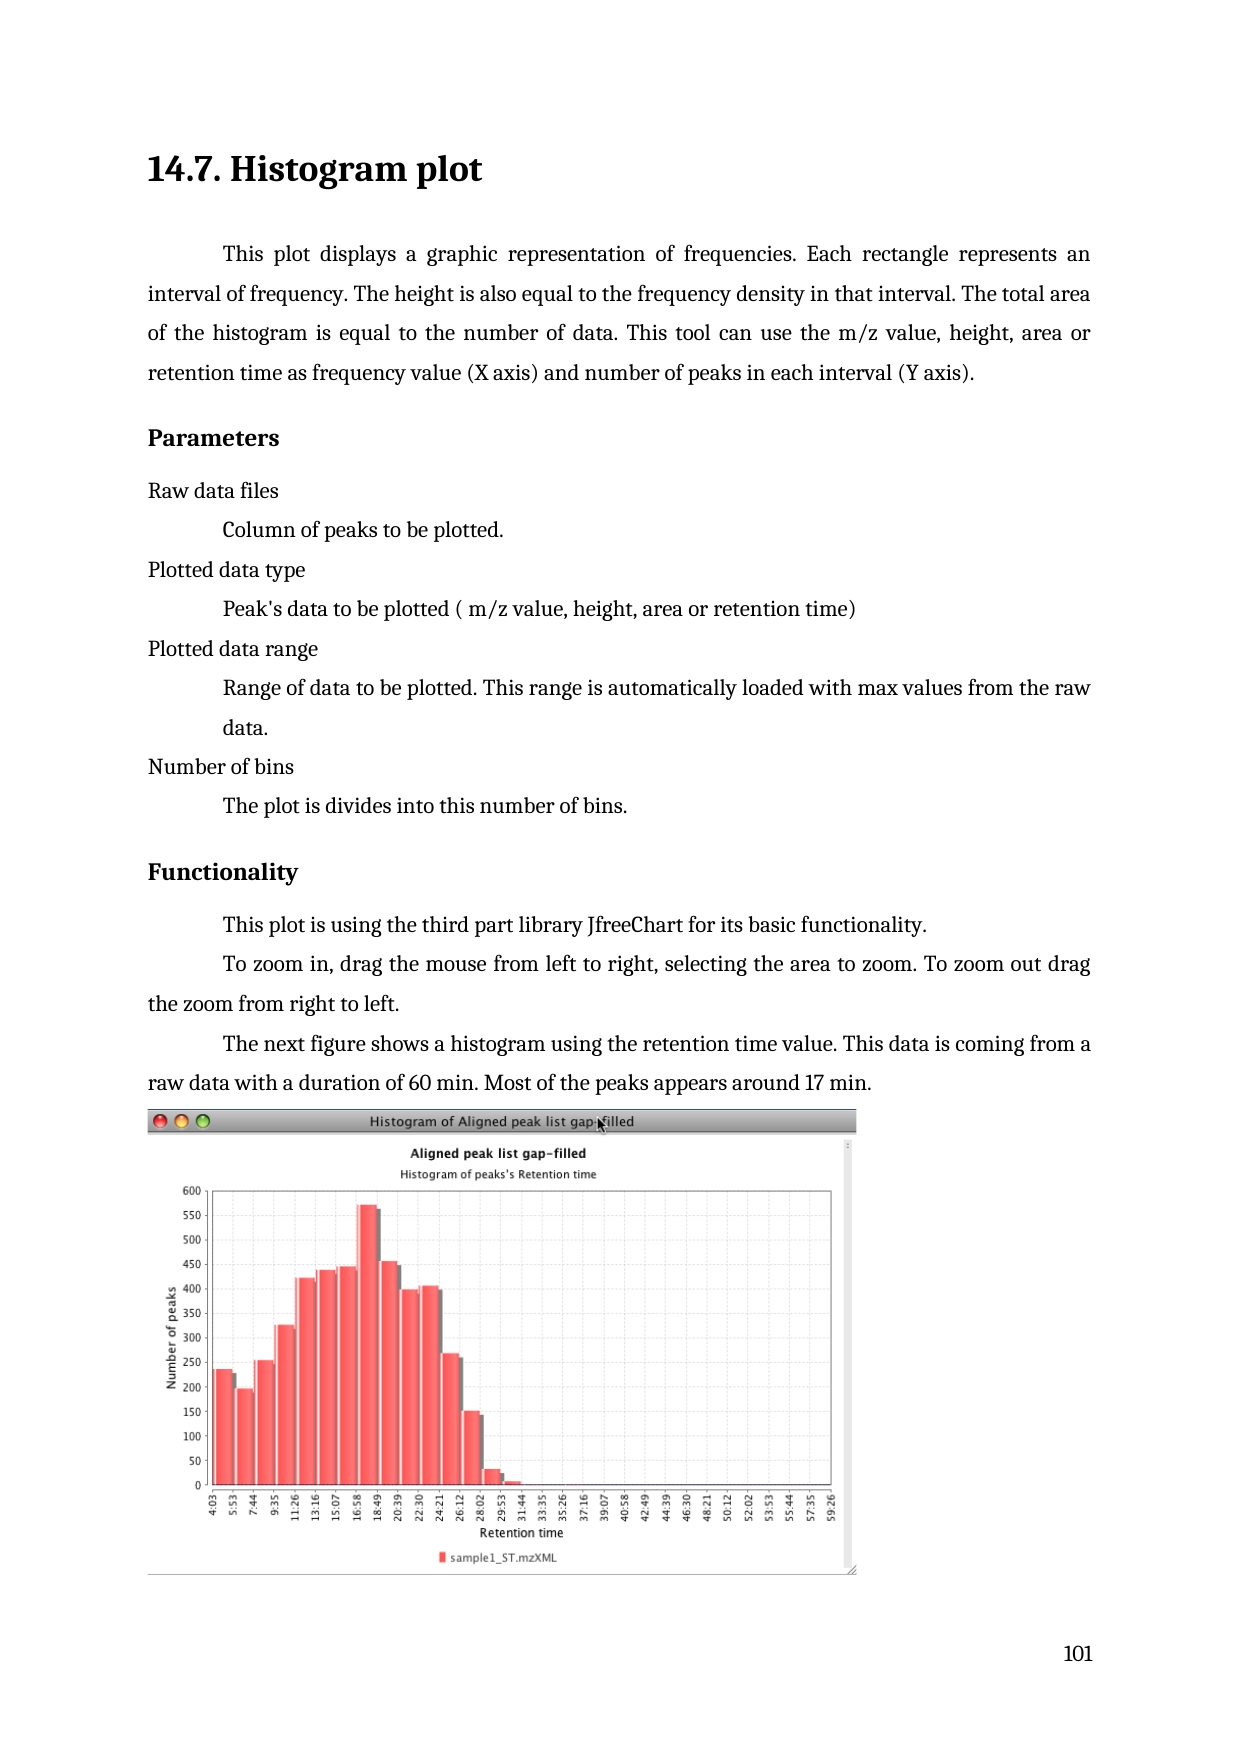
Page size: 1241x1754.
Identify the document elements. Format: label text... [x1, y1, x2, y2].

picture [147, 1109, 857, 1575]
text To zoom in, drag the mouse from left to right, selecting the area to zoom. To zoom out drag the zoom from right to left. [148, 951, 1092, 1017]
text This plot displays a graphic representation of frequencies. Each rectangle represents an interval of frequency. The height is also equal to the frequency density in that interval. The total area of the histogram is equal to the number of data. This tool can use the m/z value, height, area or retention time as frequency value (X axis) and number of peaks in each interval (Y axis). [148, 241, 1092, 386]
text The next figure shows a histogram using the retention time value. This data is coming from a raw data with a duration of 60 min. Most of the peaks appears around 17 min. [148, 1030, 1092, 1096]
text Peak's data to be plotted ( m/z value, height, area or retention time) [223, 596, 1092, 622]
subtitle Histogram plot [148, 148, 1092, 191]
text Column of peaks to be plotted. [223, 517, 1092, 543]
text The plot is divides into this number of bins. [223, 793, 1092, 820]
text Plotted data type [148, 556, 1092, 583]
text This plot is using the third part library JfreeChart for its basic functionality. [148, 912, 1092, 938]
text Plotted data range [148, 635, 1092, 662]
subtitle Parameters [148, 424, 1092, 452]
text Raw data files [148, 477, 1092, 504]
text Range of data to be plotted. This range is automatically loaded with max values from the raw data. [223, 675, 1092, 741]
text Number of bins [148, 754, 1092, 780]
subtitle Functionality [148, 858, 1092, 887]
